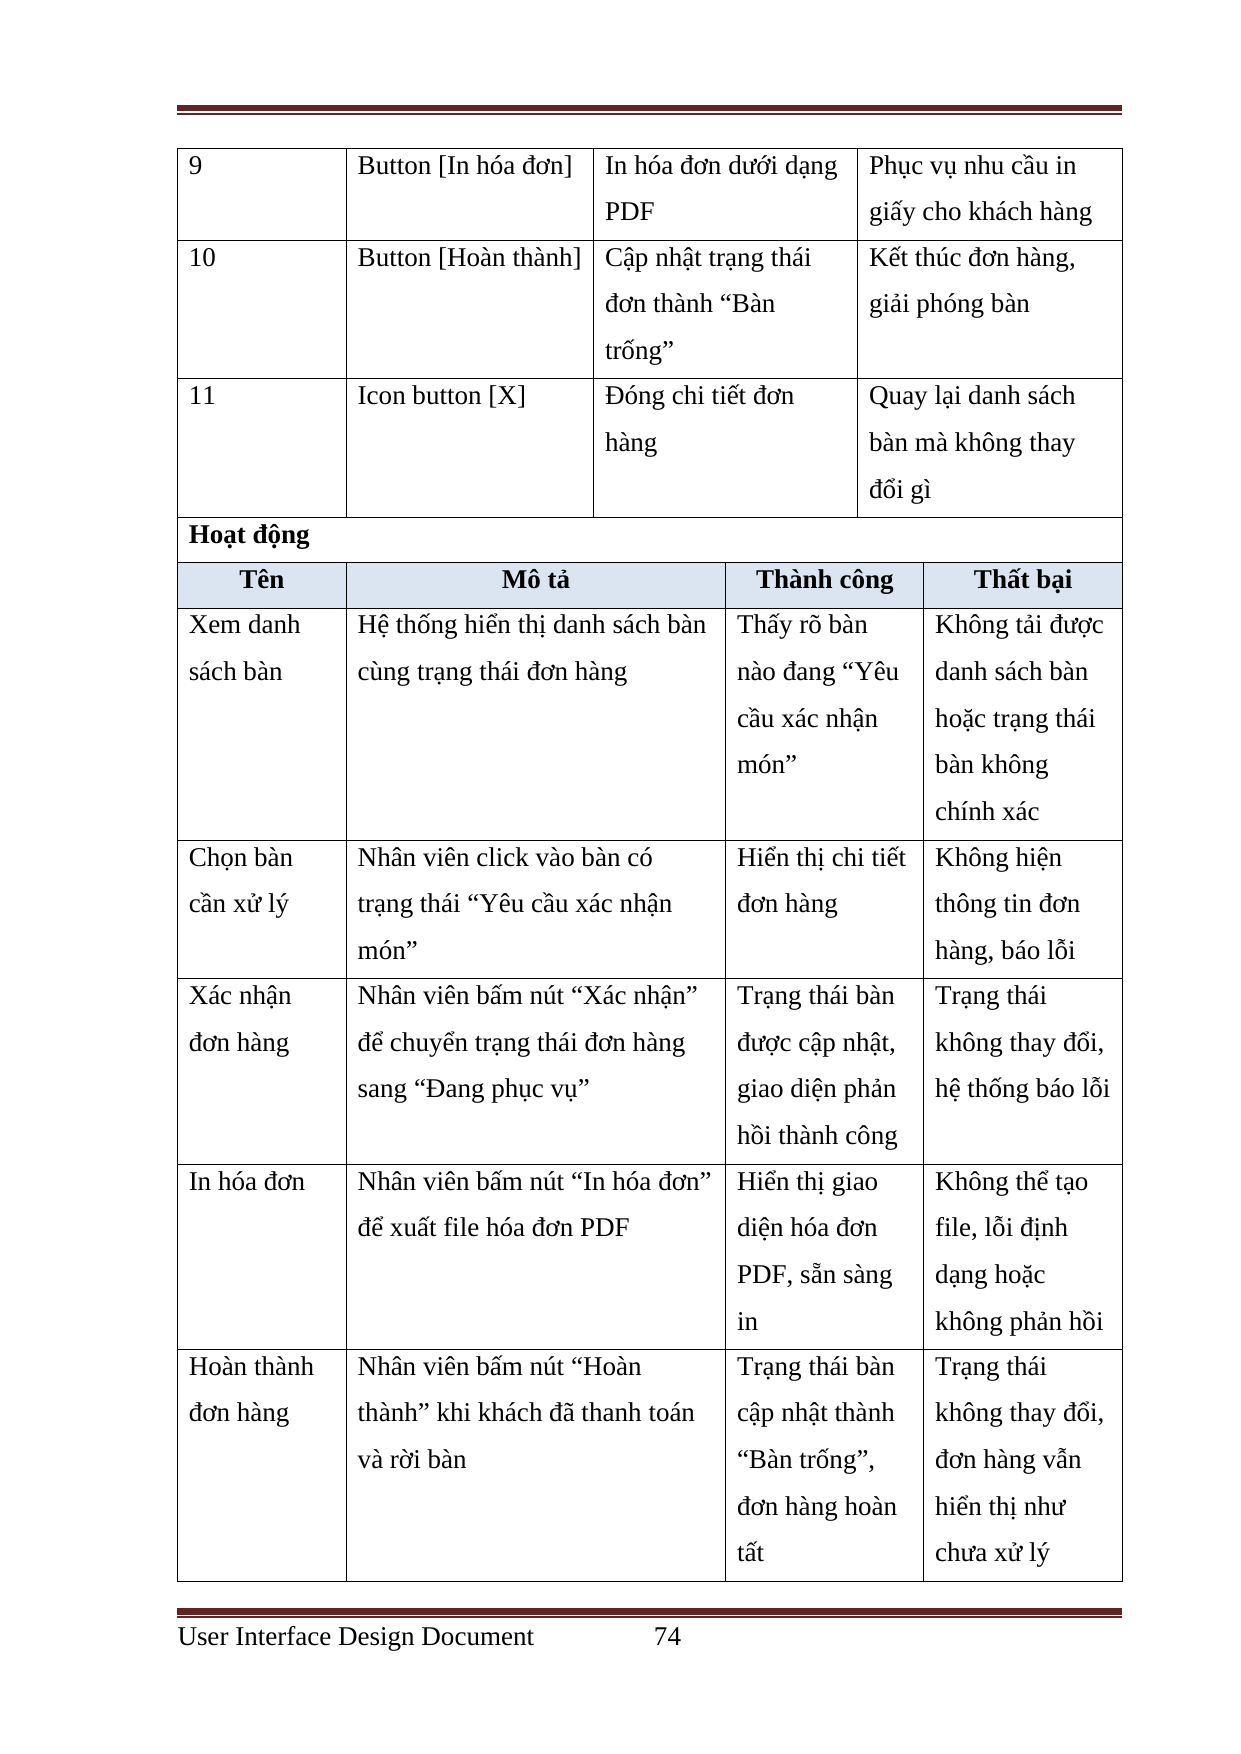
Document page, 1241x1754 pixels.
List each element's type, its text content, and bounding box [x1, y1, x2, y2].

table_cell Kết thúc đơn hàng, giải phóng bàn [858, 241, 1122, 378]
table_cell Trạng thái không thay đổi, đơn hàng vẫn hiển thị như chưa xử lý [924, 1350, 1122, 1581]
table_cell Thất bại [924, 563, 1122, 608]
table_cell Xác nhận đơn hàng [178, 979, 346, 1163]
table_cell In hóa đơn dưới dạng PDF [594, 149, 857, 240]
table_cell Hoàn thành đơn hàng [178, 1350, 346, 1581]
table_cell Icon button [X] [347, 379, 593, 517]
table_cell Hiển thị chi tiết đơn hàng [726, 841, 923, 978]
table_cell Không thể tạo file, lỗi định dạng hoặc không phản hồi [924, 1165, 1122, 1349]
table_cell Nhân viên bấm nút “Hoàn thành” khi khách đã thanh toán và rời bàn [347, 1350, 725, 1581]
table_cell Trạng thái bàn cập nhật thành “Bàn trống”, đơn hàng hoàn tất [726, 1350, 923, 1581]
table_cell Phục vụ nhu cầu in giấy cho khách hàng [858, 149, 1122, 240]
table_cell Xem danh sách bàn [178, 609, 346, 839]
table_cell Hiển thị giao diện hóa đơn PDF, sẵn sàng in [726, 1165, 923, 1349]
table_cell Thành công [726, 563, 923, 608]
table_cell Thấy rõ bàn nào đang “Yêu cầu xác nhận món” [726, 609, 923, 839]
table_cell Nhân viên bấm nút “Xác nhận” để chuyển trạng thái đơn hàng sang “Đang phục vụ” [347, 979, 725, 1163]
table_cell Nhân viên click vào bàn có trạng thái “Yêu cầu xác nhận món” [347, 841, 725, 978]
table_cell Nhân viên bấm nút “In hóa đơn” để xuất file hóa đơn PDF [347, 1165, 725, 1349]
table_cell Hoạt động [178, 518, 1122, 562]
table_cell Chọn bàn cần xử lý [178, 841, 346, 978]
table_cell Trạng thái không thay đổi, hệ thống báo lỗi [924, 979, 1122, 1163]
table_cell Button [Hoàn thành] [347, 241, 593, 378]
table_cell Không tải được danh sách bàn hoặc trạng thái bàn không chính xác [924, 609, 1122, 839]
table_cell Mô tả [347, 563, 725, 608]
table_cell Quay lại danh sách bàn mà không thay đổi gì [858, 379, 1122, 517]
table_cell Button [In hóa đơn] [347, 149, 593, 240]
table_cell 9 [178, 149, 346, 240]
table_cell Không hiện thông tin đơn hàng, báo lỗi [924, 841, 1122, 978]
table_cell Trạng thái bàn được cập nhật, giao diện phản hồi thành công [726, 979, 923, 1163]
table_cell 10 [178, 241, 346, 378]
table_cell Đóng chi tiết đơn hàng [594, 379, 857, 517]
table_cell Cập nhật trạng thái đơn thành “Bàn trống” [594, 241, 857, 378]
table_cell Hệ thống hiển thị danh sách bàn cùng trạng thái đơn hàng [347, 609, 725, 839]
table_cell Tên [178, 563, 346, 608]
table_cell 11 [178, 379, 346, 517]
table_cell In hóa đơn [178, 1165, 346, 1349]
